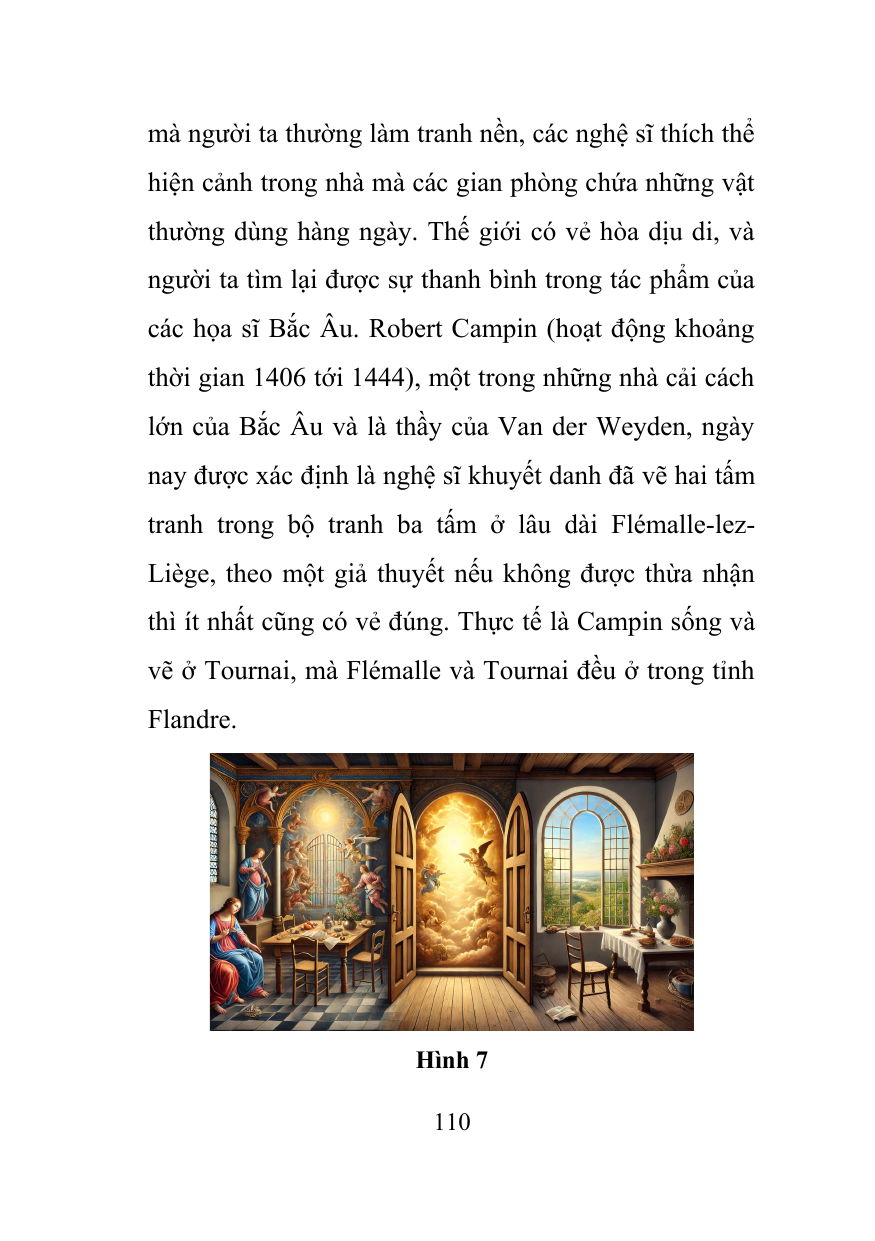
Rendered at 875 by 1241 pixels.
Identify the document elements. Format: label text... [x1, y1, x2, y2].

picture [209, 753, 694, 1031]
text Hình 7 [148, 1046, 756, 1073]
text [148, 118, 756, 734]
